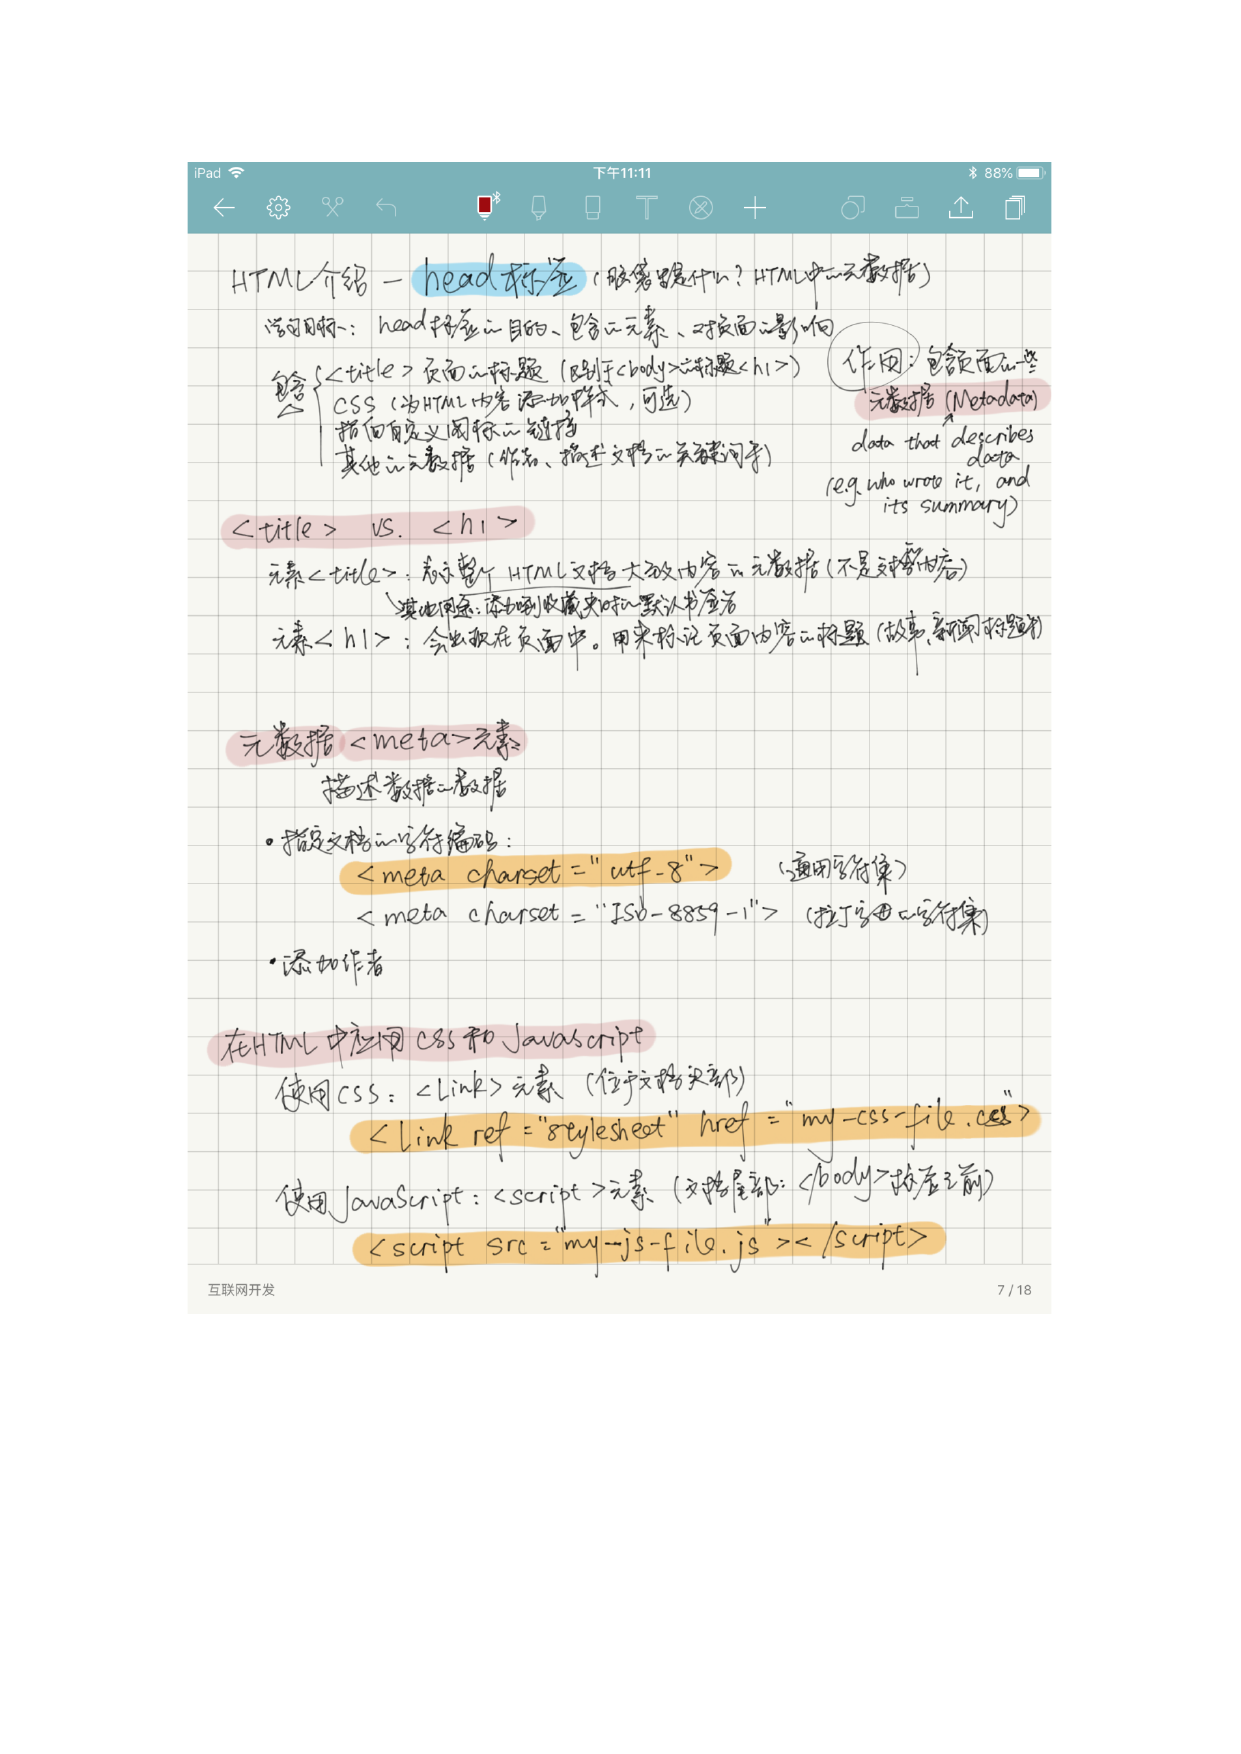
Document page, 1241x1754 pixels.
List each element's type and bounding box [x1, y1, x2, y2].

picture [187, 162, 1052, 1314]
